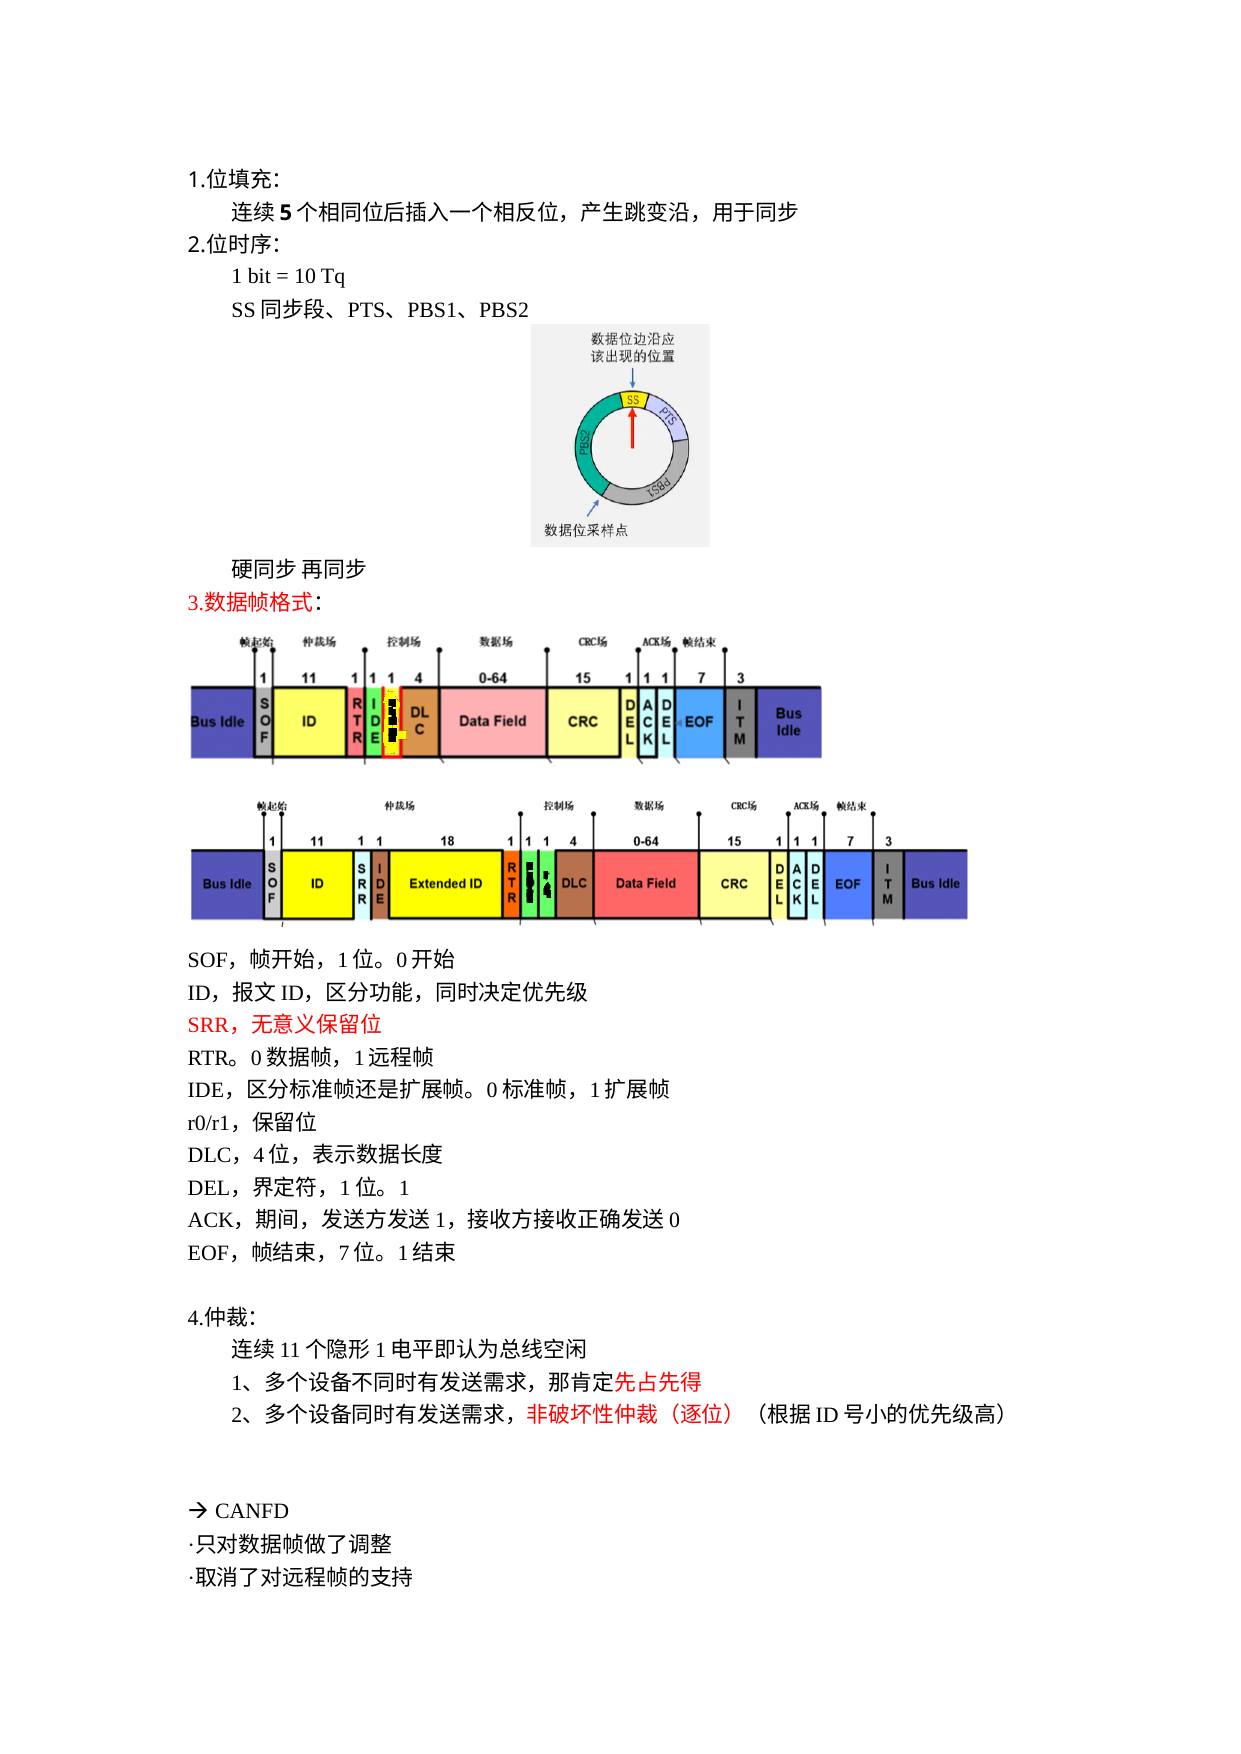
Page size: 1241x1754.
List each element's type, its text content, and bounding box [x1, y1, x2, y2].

text 1、多个设备不同时有发送需求，那肯定先占先得 [231, 1364, 1053, 1397]
text 1 bit = 10 Tq [187, 259, 1053, 292]
picture [530, 324, 710, 547]
text 2、多个设备同时有发送需求，非破坏性仲裁（逐位）（根据ID号小的优先级高） [231, 1397, 1053, 1429]
text ·只对数据帧做了调整 [187, 1527, 1053, 1559]
picture [187, 631, 876, 766]
text 连续5个相同位后插入一个相反位，产生跳变沿，用于同步 [187, 194, 1053, 227]
text 2.位时序： [187, 227, 1053, 259]
text 连续11个隐形1电平即认为总线空闲 [231, 1332, 1053, 1364]
text SOF，帧开始，1位。0开始 [187, 942, 1053, 974]
text RTR。0数据帧，1远程帧 [187, 1039, 1053, 1072]
text EOF，帧结束，7位。1结束 [187, 1234, 1053, 1267]
text DLC，4位，表示数据长度 [187, 1137, 1053, 1169]
text ACK，期间，发送方发送1，接收方接收正确发送0 [187, 1202, 1053, 1234]
text r0/r1，保留位 [187, 1104, 1053, 1137]
text 硬同步 再同步 [187, 552, 1053, 584]
text ·取消了对远程帧的支持 [187, 1559, 1053, 1592]
text CANFD [187, 1494, 1053, 1527]
text ID，报文ID，区分功能，同时决定优先级 [187, 974, 1053, 1007]
text SRR，无意义保留位 [187, 1007, 1053, 1039]
text SS同步段、PTS、PBS1、PBS2 [187, 292, 1053, 324]
text DEL，界定符，1位。1 [187, 1169, 1053, 1202]
picture [187, 795, 976, 927]
text IDE，区分标准帧还是扩展帧。0标准帧，1扩展帧 [187, 1072, 1053, 1104]
text 4.仲裁： [187, 1299, 1053, 1332]
text 3.数据帧格式： [187, 584, 1053, 617]
text 1.位填充： [187, 162, 1053, 194]
